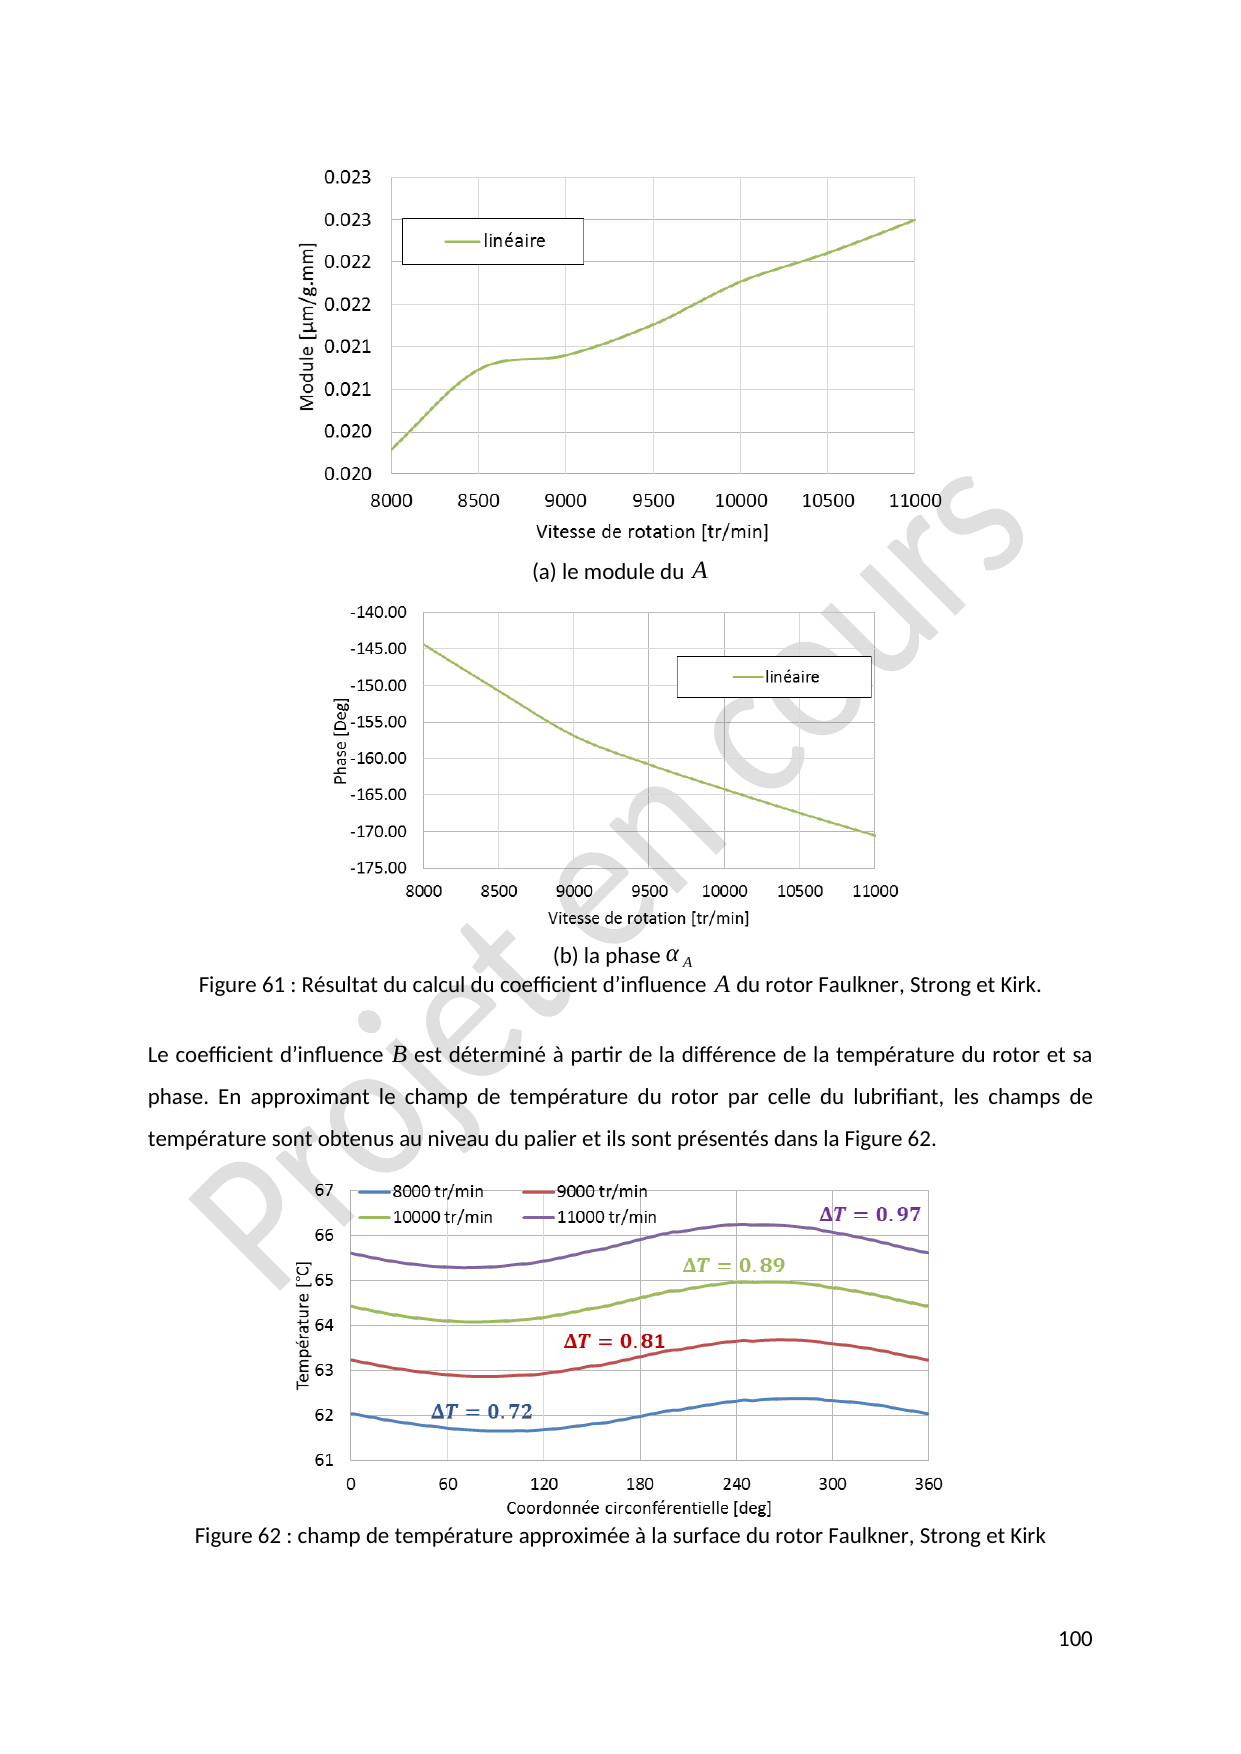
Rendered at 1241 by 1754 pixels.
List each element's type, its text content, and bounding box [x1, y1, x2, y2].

text Figure 61 : Résultat du calcul du coefficient d’influence du rotor Faulkner, Strong et Kirk. [148, 971, 1093, 998]
picture [280, 147, 960, 557]
picture [288, 1166, 952, 1521]
text (b) la phase [148, 939, 1093, 971]
text Figure 62 : champ de température approximée à la surface du rotor Faulkner, Strong et Kirk [148, 1521, 1093, 1549]
text Le coefficient d’influence est déterminé à partir de la différence de la température du rotor et sa phase. En approximant le champ de température du rotor par celle du lubrifiant, les champs de température sont obtenus au niveau du palier et ils sont présentés dans la Figure 62. [148, 1041, 1093, 1152]
text (a) le module du [148, 557, 1093, 585]
picture [326, 584, 914, 940]
